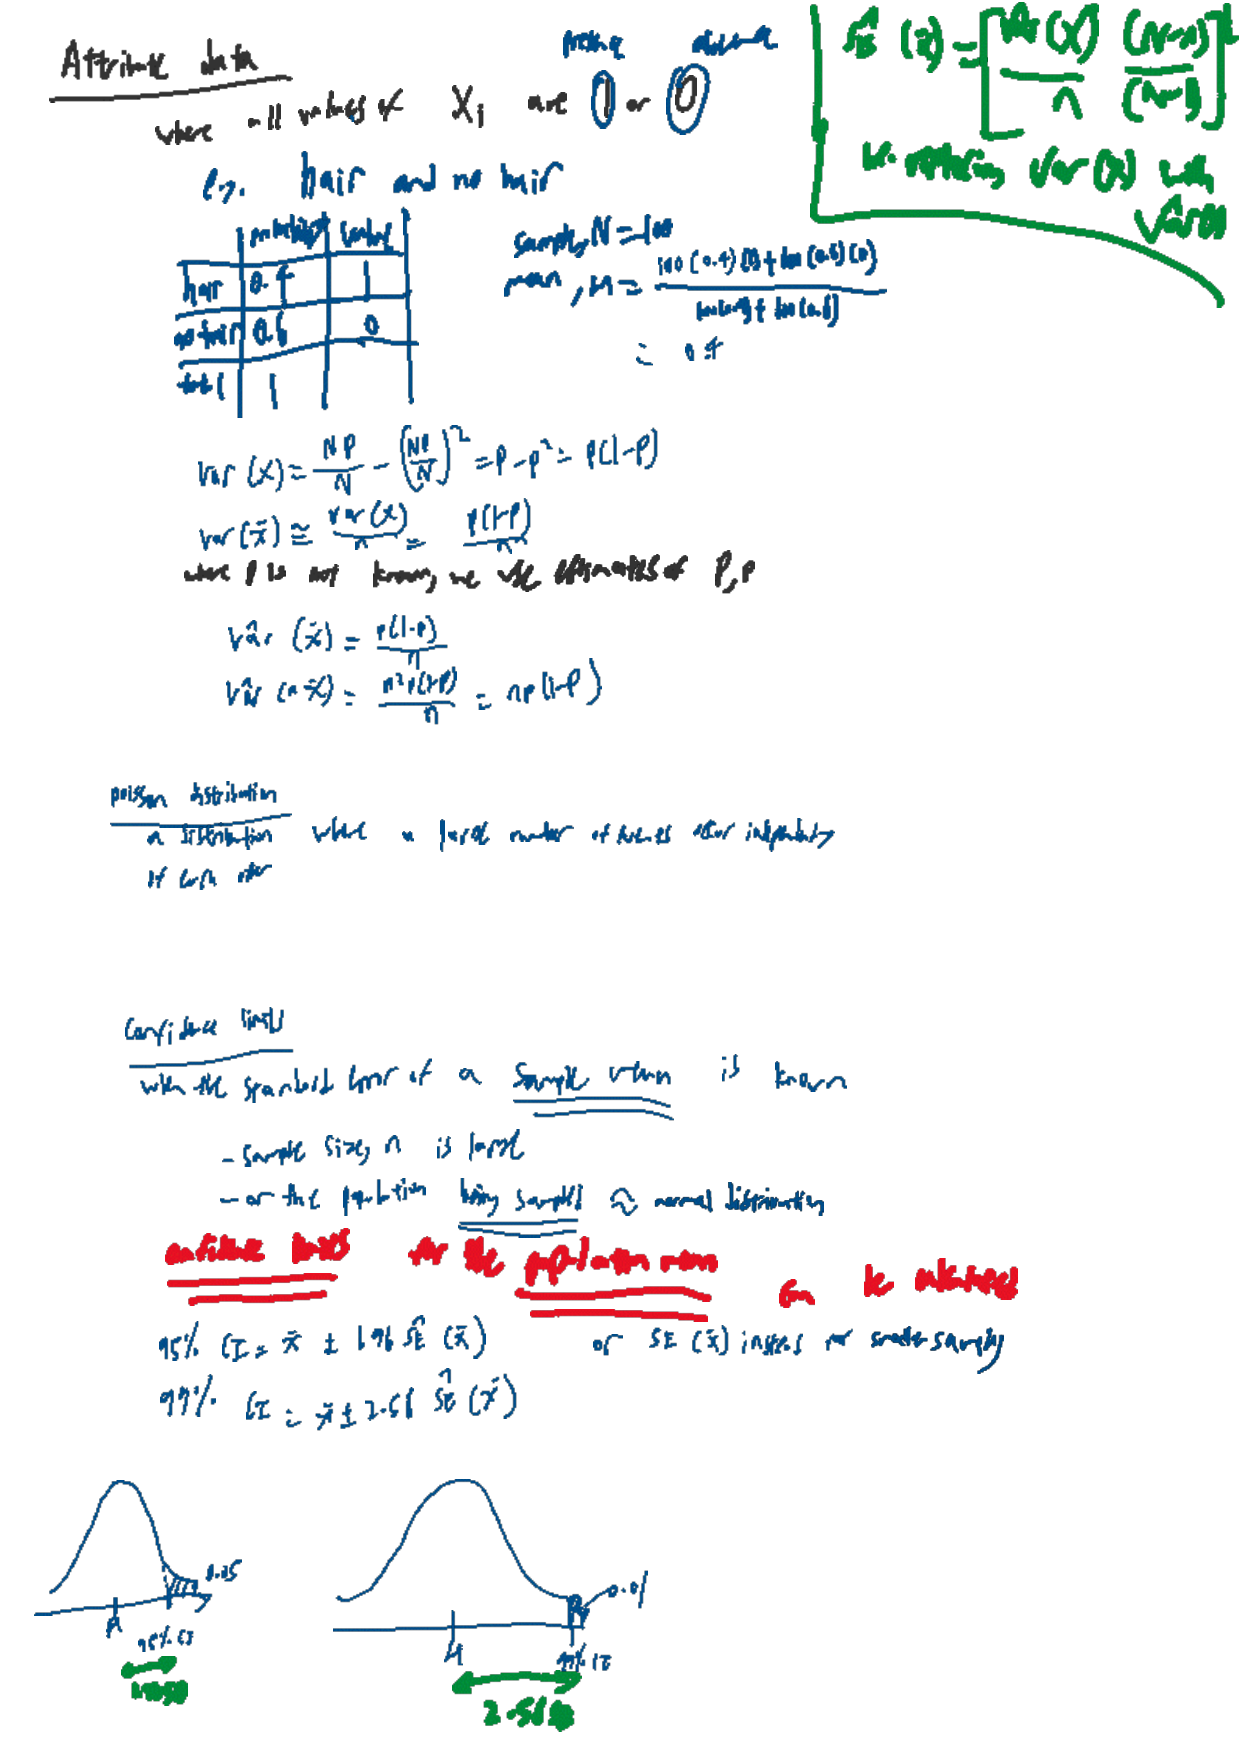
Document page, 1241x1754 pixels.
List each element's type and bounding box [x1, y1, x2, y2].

picture [593, 1334, 623, 1357]
picture [864, 1264, 894, 1297]
picture [184, 560, 286, 586]
picture [291, 500, 426, 550]
picture [476, 658, 602, 710]
picture [198, 425, 659, 497]
picture [915, 1258, 1018, 1300]
picture [444, 1315, 486, 1359]
picture [155, 120, 213, 145]
picture [167, 1273, 338, 1306]
picture [636, 343, 653, 367]
picture [34, 1480, 242, 1640]
picture [775, 1061, 847, 1092]
picture [825, 1326, 1004, 1374]
picture [378, 88, 405, 123]
picture [248, 118, 262, 128]
picture [174, 2, 1239, 418]
picture [160, 1374, 216, 1417]
picture [343, 1178, 426, 1216]
picture [222, 1140, 307, 1167]
picture [685, 336, 725, 361]
picture [779, 1279, 815, 1308]
picture [693, 818, 835, 852]
picture [309, 564, 339, 587]
picture [165, 1233, 265, 1265]
picture [513, 1061, 674, 1122]
picture [434, 1368, 518, 1419]
picture [110, 781, 292, 850]
picture [199, 515, 281, 551]
picture [325, 1135, 401, 1167]
picture [440, 819, 445, 852]
picture [312, 816, 367, 843]
picture [563, 30, 625, 60]
picture [238, 862, 272, 884]
picture [649, 1325, 803, 1357]
picture [715, 550, 755, 595]
picture [452, 85, 485, 128]
picture [121, 1656, 188, 1706]
picture [402, 831, 414, 843]
picture [125, 1007, 432, 1103]
picture [408, 1178, 718, 1302]
picture [226, 614, 457, 726]
picture [246, 1391, 358, 1432]
picture [159, 1321, 200, 1361]
picture [437, 1136, 451, 1160]
picture [373, 498, 688, 595]
picture [510, 821, 574, 842]
picture [528, 92, 567, 116]
picture [365, 1387, 414, 1421]
picture [448, 821, 490, 845]
picture [591, 70, 651, 129]
picture [282, 1330, 302, 1355]
picture [592, 823, 672, 845]
picture [292, 1228, 350, 1264]
picture [666, 25, 778, 135]
picture [459, 1068, 482, 1085]
picture [49, 38, 293, 130]
picture [324, 1315, 425, 1355]
picture [530, 1309, 708, 1322]
picture [326, 90, 366, 125]
picture [222, 1333, 268, 1362]
picture [268, 105, 274, 130]
picture [469, 1129, 526, 1163]
picture [138, 1625, 195, 1652]
picture [722, 1054, 741, 1083]
picture [610, 1182, 824, 1216]
picture [220, 1183, 320, 1211]
picture [298, 106, 321, 126]
picture [148, 866, 217, 890]
picture [333, 1479, 648, 1732]
